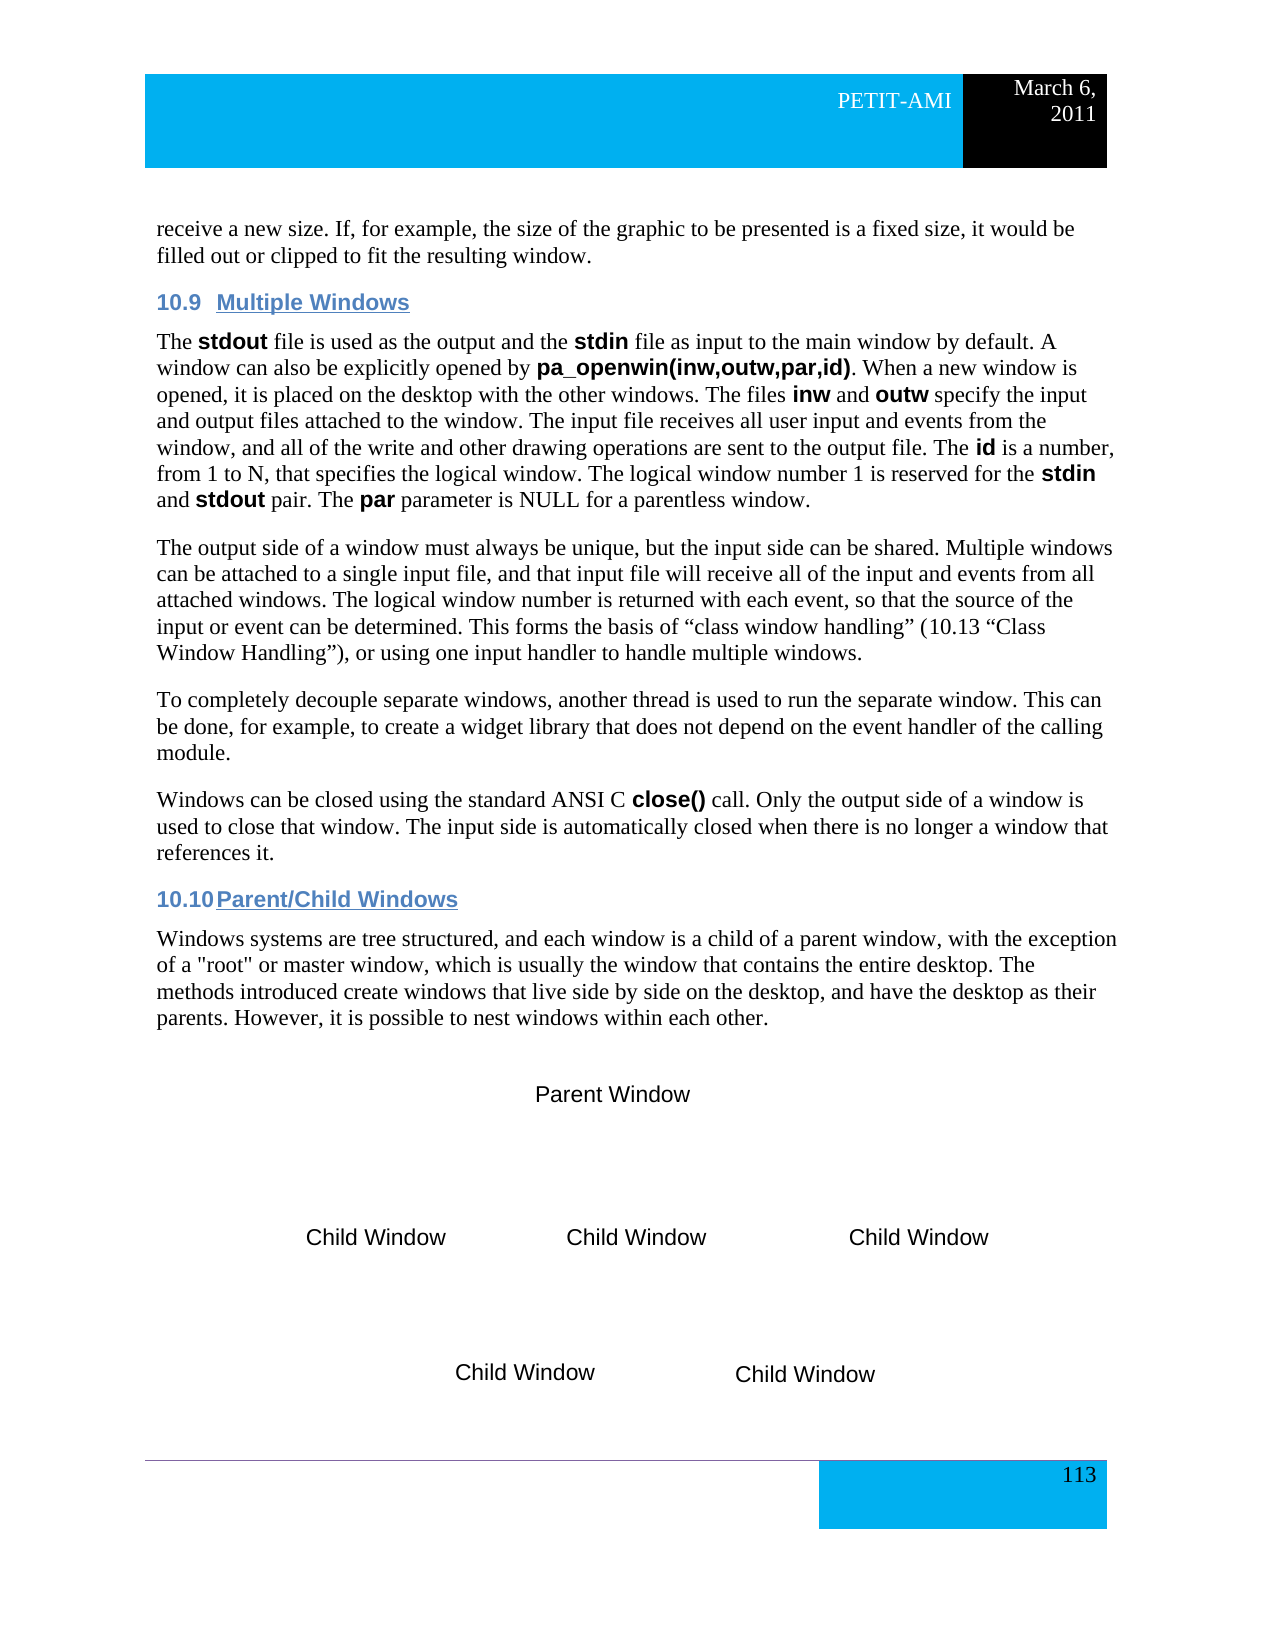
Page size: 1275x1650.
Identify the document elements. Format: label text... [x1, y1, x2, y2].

text Windows can be closed using the standard ANSI C close() call. Only the output side of a window is used to close that window. The input side is automatically closed when there is no longer a window that references it. [156, 786, 1118, 865]
text The output side of a window must always be unique, but the input side can be shared. Multiple windows can be attached to a single input file, and that input file will receive all of the input and events from all attached windows. The logical window number is returned with each event, so that the source of the input or event can be determined. This forms the basis of “class window handling” (10.13 “Class Window Handling”), or using one input handler to handle multiple windows. [156, 534, 1118, 666]
subtitle Multiple Windows [156, 289, 1118, 315]
subtitle Parent/Child Windows [156, 886, 1118, 913]
text To completely decouple separate windows, another thread is used to run the separate window. This can be done, for example, to create a widget library that does not depend on the event handler of the calling module. [156, 686, 1118, 765]
text The stdout file is used as the output and the stdin file as input to the main window by default. A window can also be explicitly opened by pa_openwin(inw,outw,par,id). When a new window is opened, it is placed on the desktop with the other windows. The files inw and outw specify the input and output files attached to the window. The input file receives all user input and events from the window, and all of the write and other drawing operations are sent to the output file. The id is a number, from 1 to N, that specifies the logical window. The logical window number 1 is reserved for the stdin and stdout pair. The par parameter is NULL for a parentless window. [156, 328, 1118, 513]
text Windows systems are tree structured, and each window is a child of a parent window, with the exception of a "root" or master window, which is usually the window that contains the entire desktop. The methods introduced create windows that live side by side on the desktop, and have the desktop as their parents. However, it is possible to nest windows within each other. [156, 925, 1118, 1031]
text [156, 215, 1118, 268]
